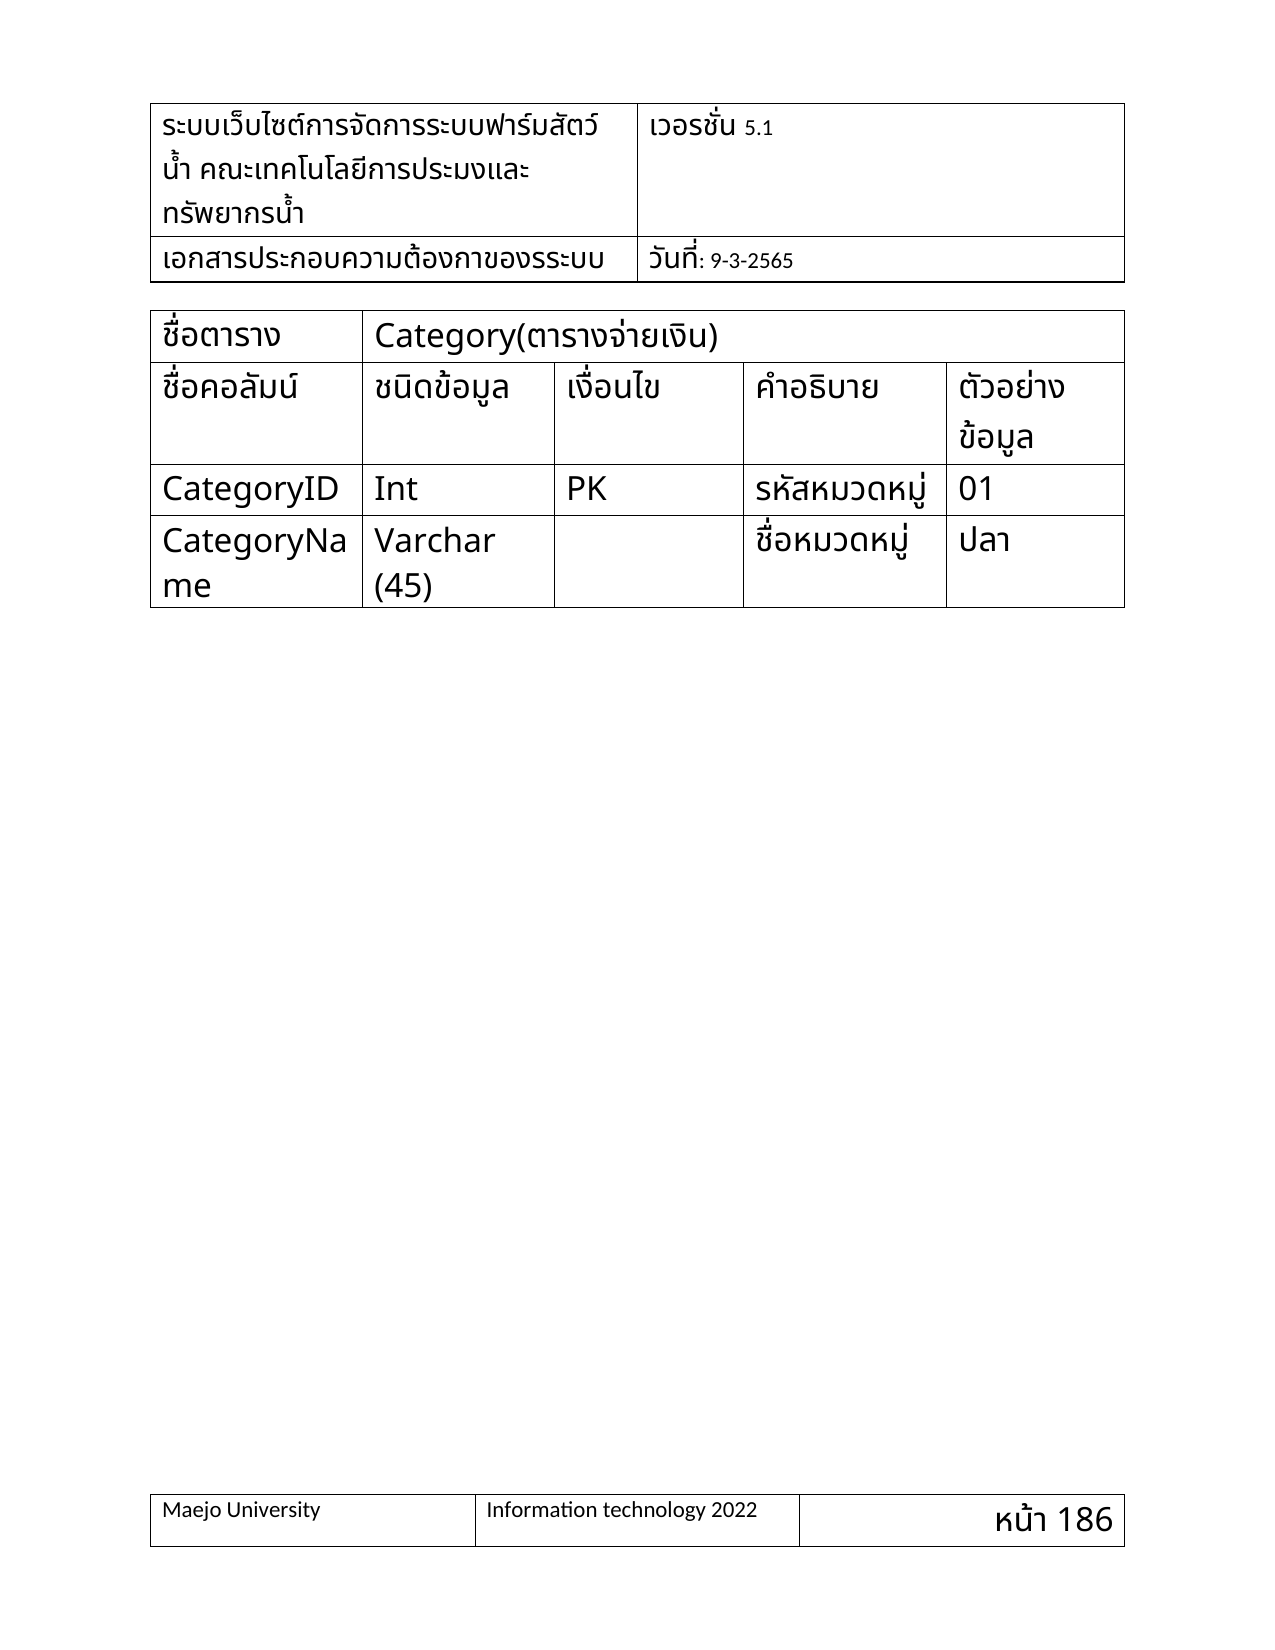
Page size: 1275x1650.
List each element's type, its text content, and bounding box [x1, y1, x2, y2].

table_cell ชนิดข้อมูล [363, 363, 554, 464]
table_header ชื่อตาราง [151, 311, 362, 362]
table_cell คำอธิบาย [744, 363, 946, 464]
table_cell 01 [947, 465, 1124, 515]
table_cell Int [363, 465, 554, 515]
table_cell เงื่อนไข [555, 363, 743, 464]
table_cell CategoryName [151, 516, 362, 607]
table_cell ปลา [947, 516, 1124, 607]
table_cell Varchar (45) [363, 516, 554, 607]
table_cell ชื่อคอลัมน์ [151, 363, 362, 464]
table_cell [555, 516, 743, 607]
table_header Category(ตารางจ่ายเงิน) [363, 311, 1124, 362]
table_cell ตัวอย่างข้อมูล [947, 363, 1124, 464]
table_cell PK [555, 465, 743, 515]
table_cell CategoryID [151, 465, 362, 515]
table_cell รหัสหมวดหมู่ [744, 465, 946, 515]
table_cell ชื่อหมวดหมู่ [744, 516, 946, 607]
